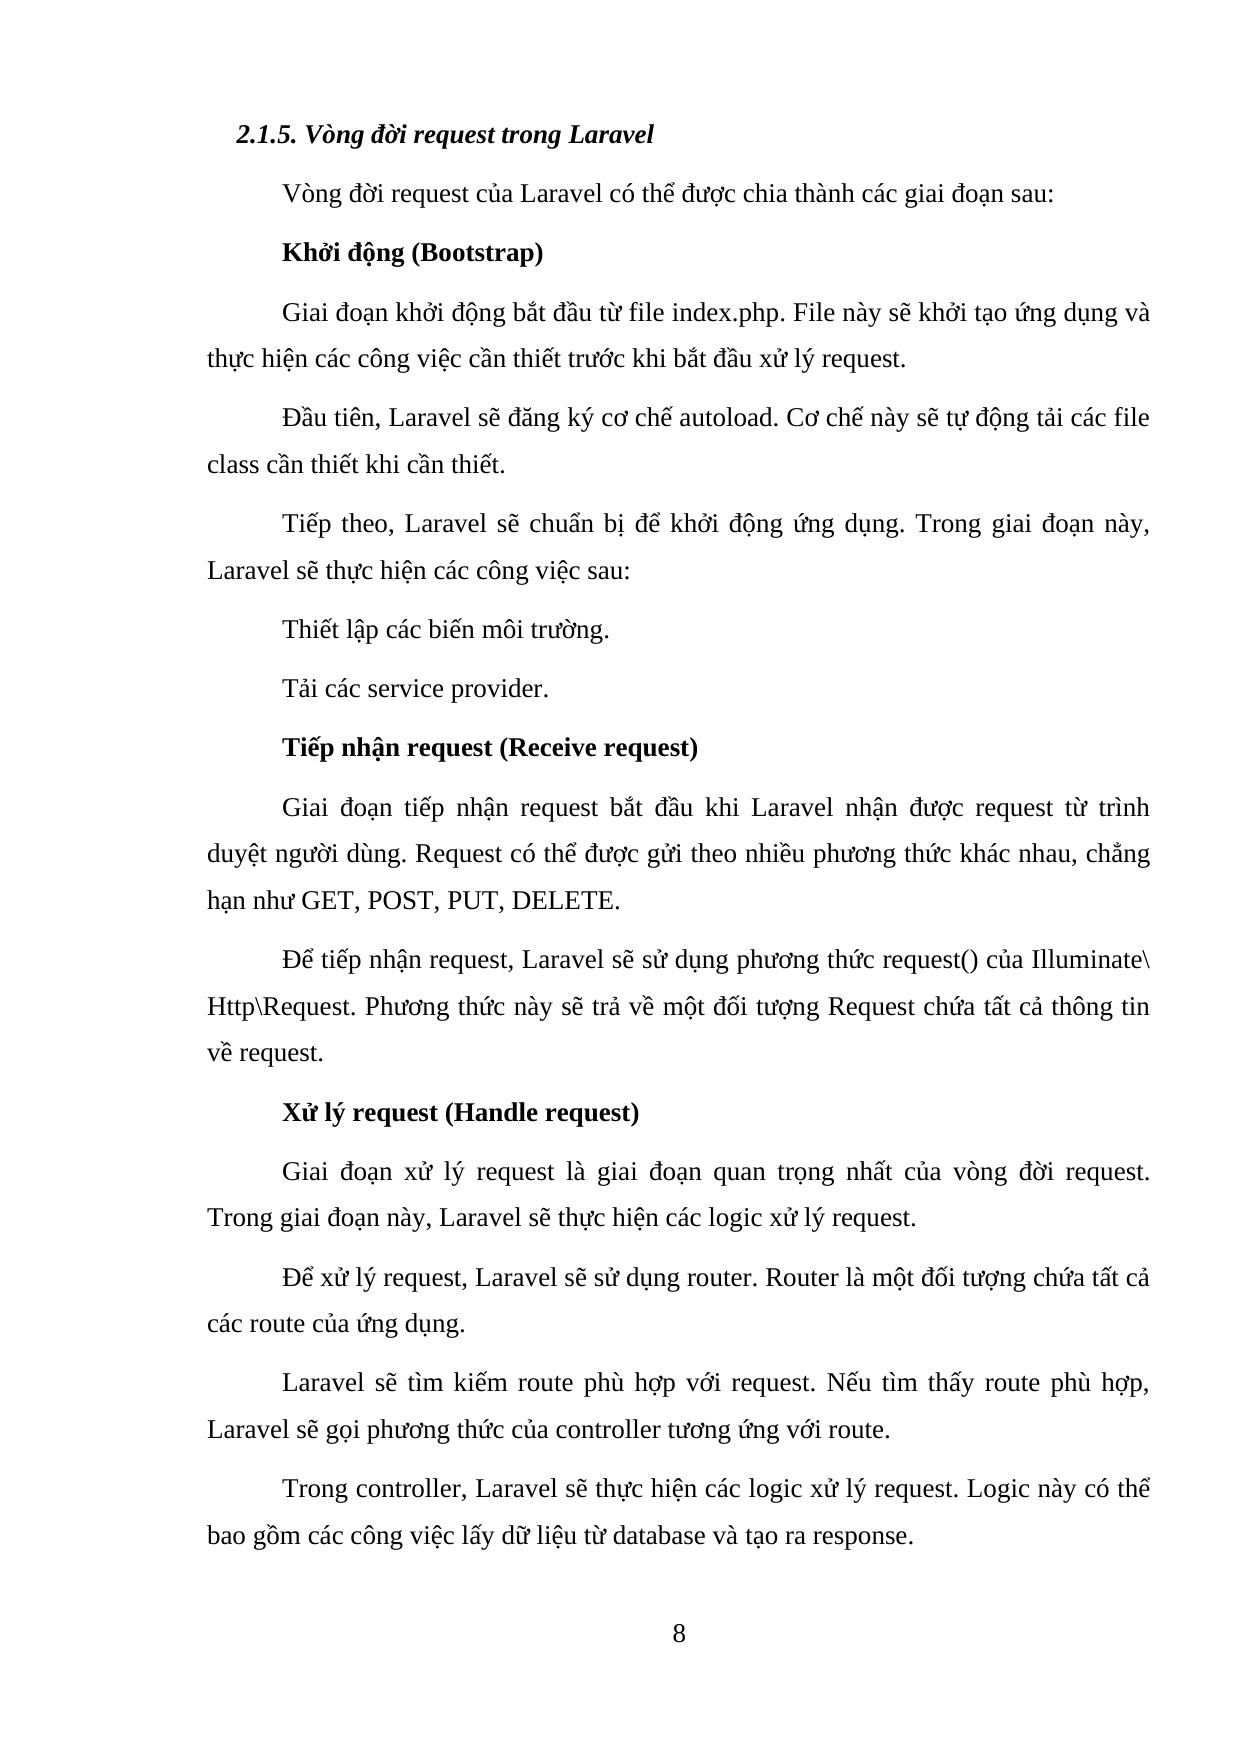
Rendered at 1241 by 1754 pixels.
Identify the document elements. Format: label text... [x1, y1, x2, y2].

text Giai đoạn khởi động bắt đầu từ file index.php. File này sẽ khởi tạo ứng dụng và thực hiện các công việc cần thiết trước khi bắt đầu xử lý request. [207, 296, 1152, 373]
text Vòng đời request của Laravel có thể được chia thành các giai đoạn sau: [207, 177, 1152, 208]
text Để tiếp nhận request, Laravel sẽ sử dụng phương thức request() của Illuminate\Http\Request. Phương thức này sẽ trả về một đối tượng Request chứa tất cả thông tin về request. [207, 943, 1152, 1068]
text Tiếp theo, Laravel sẽ chuẩn bị để khởi động ứng dụng. Trong giai đoạn này, Laravel sẽ thực hiện các công việc sau: [207, 507, 1152, 585]
text Đầu tiên, Laravel sẽ đăng ký cơ chế autoload. Cơ chế này sẽ tự động tải các file class cần thiết khi cần thiết. [207, 401, 1152, 479]
text Trong controller, Laravel sẽ thực hiện các logic xử lý request. Logic này có thể bao gồm các công việc lấy dữ liệu từ database và tạo ra response. [207, 1472, 1152, 1550]
text Giai đoạn xử lý request là giai đoạn quan trọng nhất của vòng đời request. Trong giai đoạn này, Laravel sẽ thực hiện các logic xử lý request. [207, 1155, 1152, 1233]
subtitle Vòng đời request trong Laravel [236, 118, 1152, 149]
text Tải các service provider. [207, 672, 1152, 703]
text Để xử lý request, Laravel sẽ sử dụng router. Router là một đối tượng chứa tất cả các route của ứng dụng. [207, 1261, 1152, 1338]
text Khởi động (Bootstrap) [207, 236, 1152, 268]
text Tiếp nhận request (Receive request) [207, 731, 1152, 763]
text Xử lý request (Handle request) [207, 1096, 1152, 1127]
text Giai đoạn tiếp nhận request bắt đầu khi Laravel nhận được request từ trình duyệt người dùng. Request có thể được gửi theo nhiều phương thức khác nhau, chẳng hạn như GET, POST, PUT, DELETE. [207, 791, 1152, 915]
text Thiết lập các biến môi trường. [207, 613, 1152, 644]
text Laravel sẽ tìm kiếm route phù hợp với request. Nếu tìm thấy route phù hợp, Laravel sẽ gọi phương thức của controller tương ứng với route. [207, 1366, 1152, 1444]
